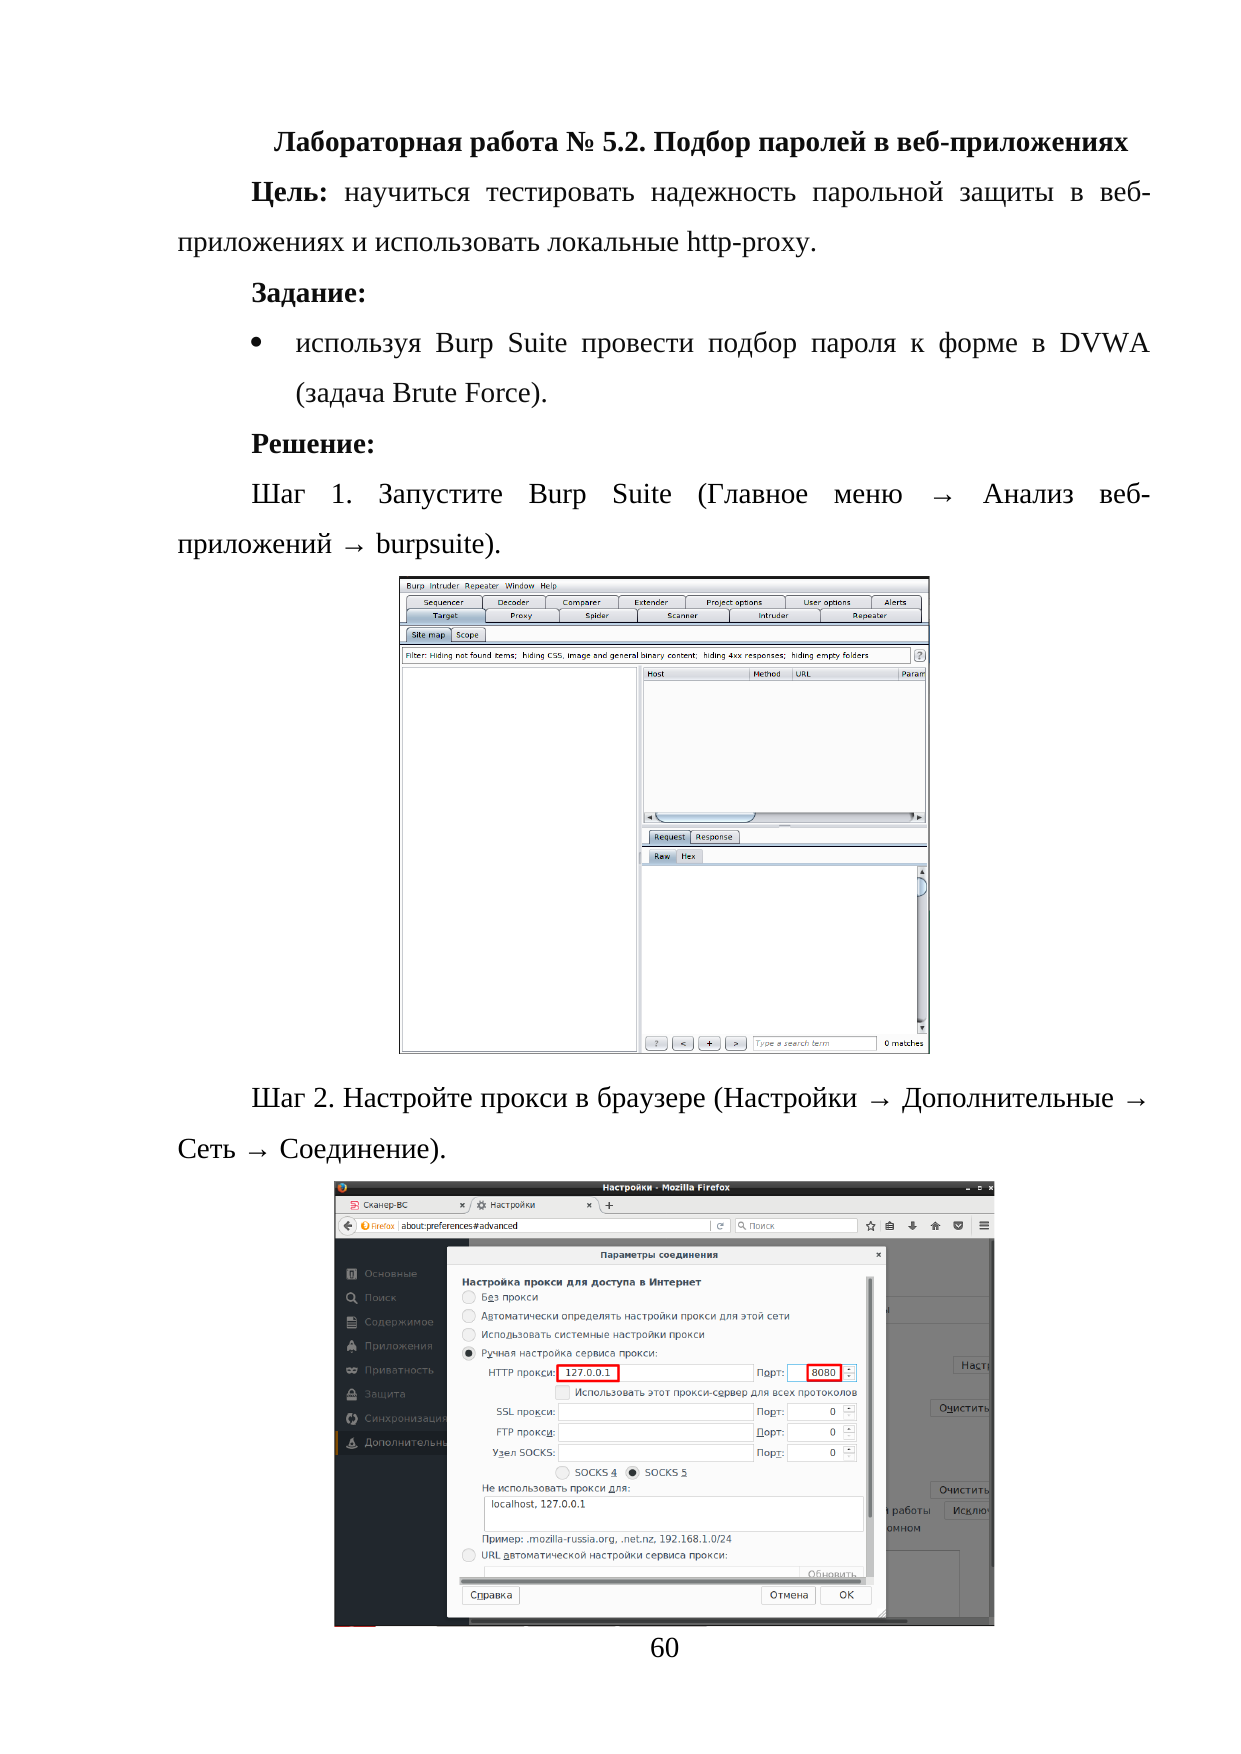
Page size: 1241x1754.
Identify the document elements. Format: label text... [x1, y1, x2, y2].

text Шаг 1. Запустите Burp Suite (Главное меню → Анализ веб-приложений → burpsuite). [177, 476, 1152, 560]
subtitle Лабораторная работа № 5.2. Подбор паролей в веб-приложениях [177, 124, 1152, 157]
list используя Burp Suite провести подбор пароля к форме в DVWA (задача Brute Force). [251, 325, 1152, 409]
picture [399, 576, 930, 1054]
text Цель: научиться тестировать надежность парольной защиты в веб-приложениях и использовать локальные http-proxy. [177, 174, 1152, 258]
text Решение: [177, 426, 1152, 459]
text Шаг 2. Настройте прокси в браузере (Настройки → Дополнительные → Сеть → Соединение). [177, 1081, 1152, 1164]
text Задание: [177, 275, 1152, 308]
picture [334, 1181, 995, 1627]
